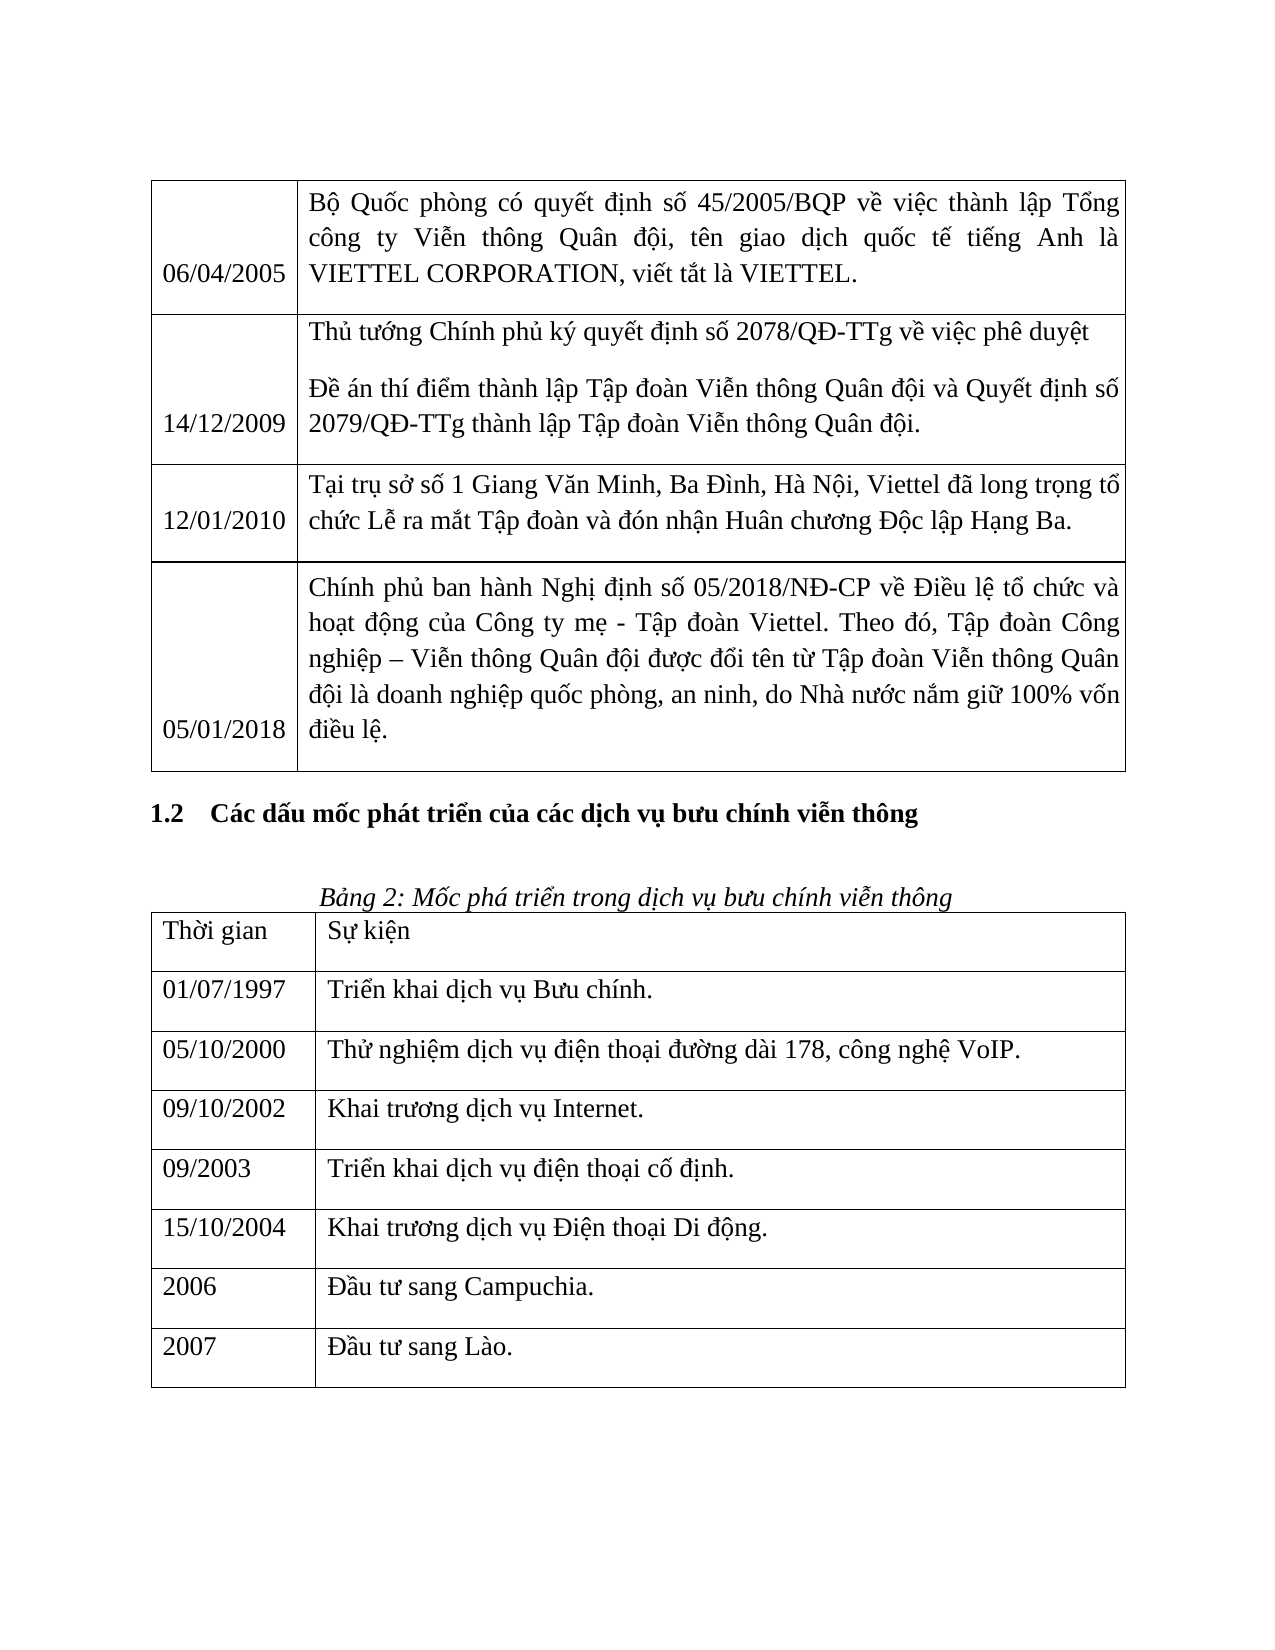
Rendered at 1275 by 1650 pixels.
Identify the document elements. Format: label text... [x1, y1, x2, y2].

table_header Sự kiện [316, 913, 1125, 971]
subtitle Các dấu mốc phát triển của các dịch vụ bưu chính viễn thông [150, 797, 1124, 828]
table_cell 06/04/2005 [152, 181, 297, 314]
table_cell Triển khai dịch vụ điện thoại cố định. [316, 1150, 1125, 1209]
table_cell 05/01/2018 [152, 563, 297, 771]
table_cell Bộ Quốc phòng có quyết định số 45/2005/BQP về việc thành lập Tổng công ty Viễn thông Quân đội, tên giao dịch quốc tế tiếng Anh là VIETTEL CORPORATION, viết tắt là VIETTEL. [298, 181, 1125, 314]
table_cell 2007 [152, 1329, 315, 1387]
table_cell Đầu tư sang Campuchia. [316, 1269, 1125, 1327]
table_cell 2006 [152, 1269, 315, 1327]
table_header Thời gian [152, 913, 315, 971]
table_cell 05/10/2000 [152, 1032, 315, 1090]
table_cell Triển khai dịch vụ Bưu chính. [316, 972, 1125, 1031]
table_cell 15/10/2004 [152, 1210, 315, 1268]
table_cell Thủ tướng Chính phủ ký quyết định số 2078/QĐ-TTg về việc phê duyệt Đề án thí điểm thành lập Tập đoàn Viễn thông Quân đội và Quyết định số 2079/QĐ-TTg thành lập Tập đoàn Viễn thông Quân đội. [298, 315, 1125, 464]
table_cell 01/07/1997 [152, 972, 315, 1031]
table_cell Khai trương dịch vụ Internet. [316, 1091, 1125, 1149]
text Bảng 2: Mốc phá triển trong dịch vụ bưu chính viễn thông [150, 881, 1124, 912]
table_cell Khai trương dịch vụ Điện thoại Di động. [316, 1210, 1125, 1268]
table_cell Thử nghiệm dịch vụ điện thoại đường dài 178, công nghệ VoIP. [316, 1032, 1125, 1090]
table_cell 12/01/2010 [152, 465, 297, 561]
table_cell Tại trụ sở số 1 Giang Văn Minh, Ba Đình, Hà Nội, Viettel đã long trọng tổ chức Lễ ra mắt Tập đoàn và đón nhận Huân chương Độc lập Hạng Ba. [298, 465, 1125, 561]
table_cell 14/12/2009 [152, 315, 297, 464]
table_cell 09/10/2002 [152, 1091, 315, 1149]
table_cell Đầu tư sang Lào. [316, 1329, 1125, 1387]
table_cell 09/2003 [152, 1150, 315, 1209]
table_cell Chính phủ ban hành Nghị định số 05/2018/NĐ-CP về Điều lệ tổ chức và hoạt động của Công ty mẹ - Tập đoàn Viettel. Theo đó, Tập đoàn Công nghiệp – Viễn thông Quân đội được đổi tên từ Tập đoàn Viễn thông Quân đội là doanh nghiệp quốc phòng, an ninh, do Nhà nước nắm giữ 100% vốn điều lệ. [298, 563, 1125, 771]
